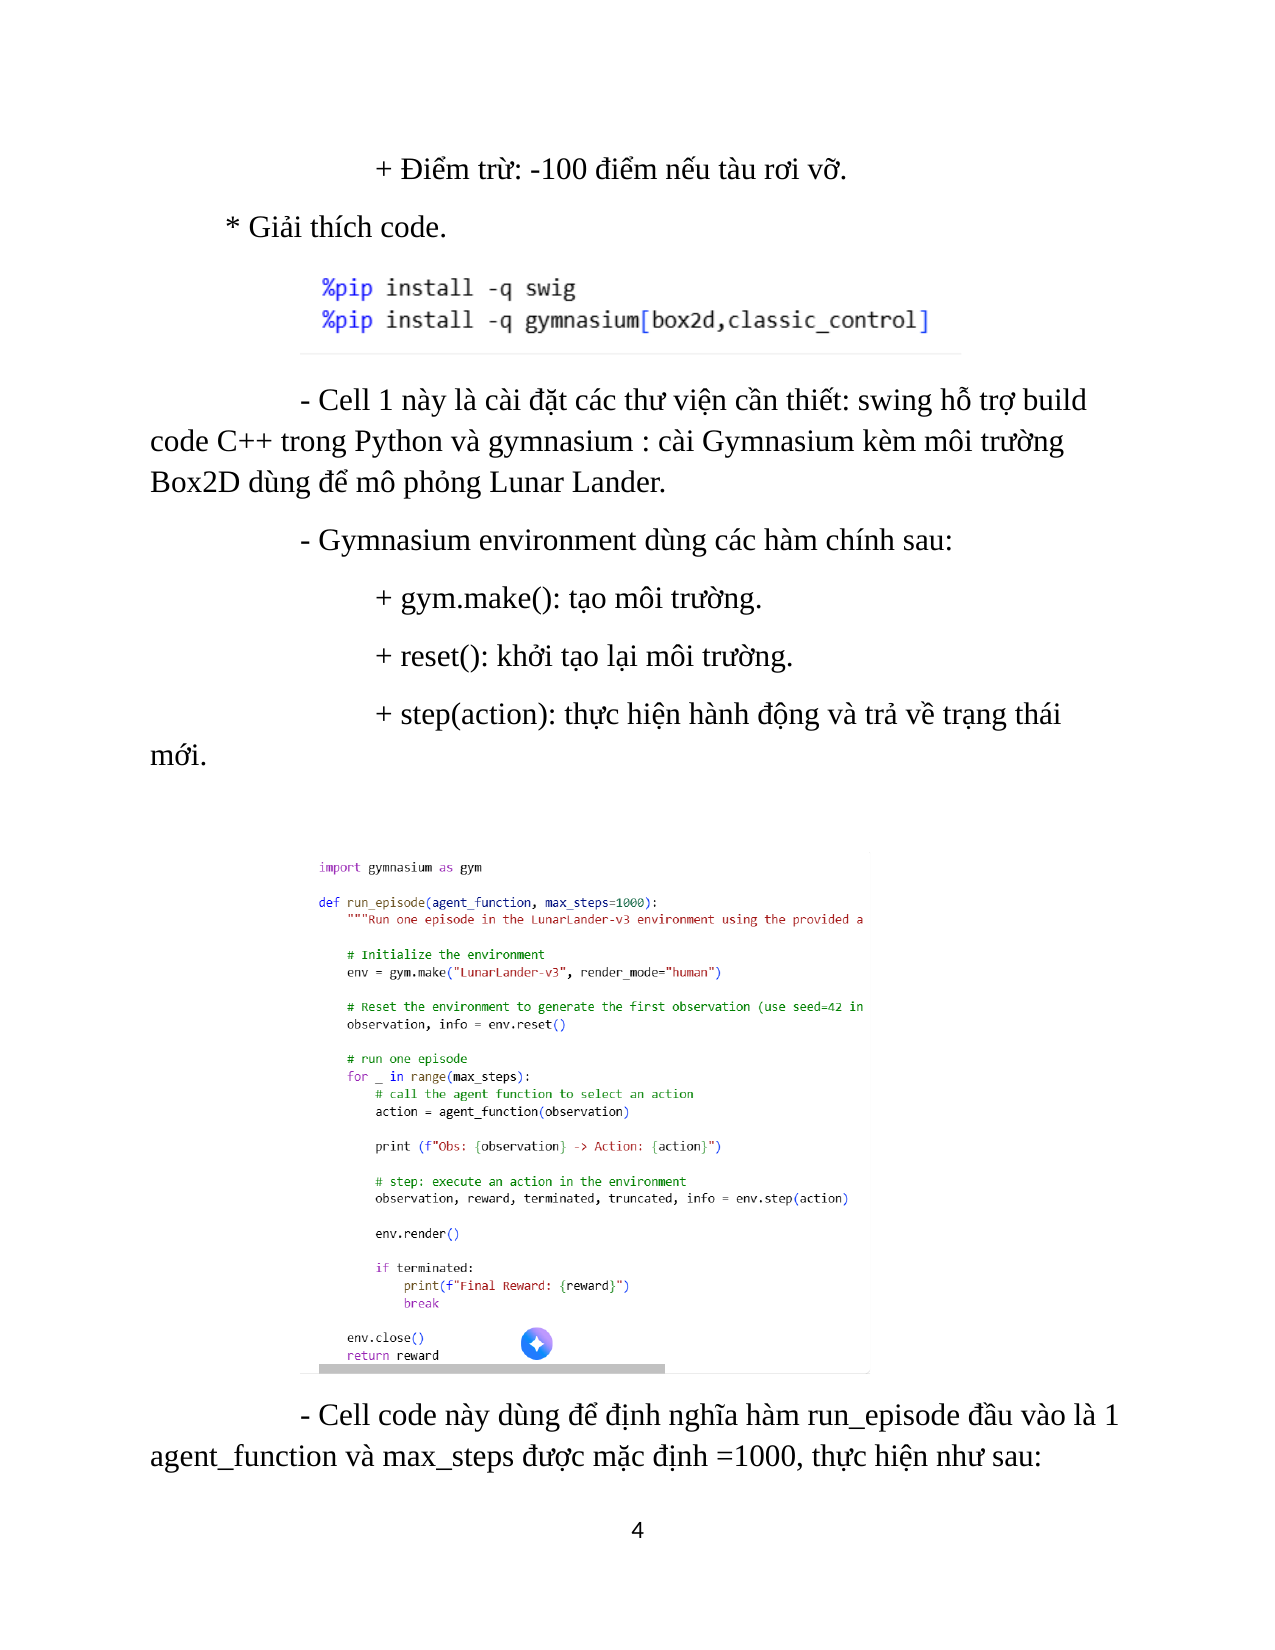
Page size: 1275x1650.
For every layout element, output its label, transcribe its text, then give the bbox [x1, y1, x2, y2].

text + step(action): thực hiện hành động và trả về trạng thái mới. [150, 695, 1125, 772]
text + gym.make(): tạo môi trường. [150, 579, 1125, 615]
picture [300, 265, 962, 360]
picture [300, 852, 871, 1374]
text - Cell 1 này là cài đặt các thư viện cần thiết: swing hỗ trợ build code C++ trong Python và gymnasium : cài Gymnasium kèm môi trường Box2D dùng để mô phỏng Lunar Lander. [150, 381, 1125, 499]
text - Gymnasium environment dùng các hàm chính sau: [150, 522, 1125, 557]
text * Giải thích code. [150, 208, 1125, 244]
text + reset(): khởi tạo lại môi trường. [150, 637, 1125, 673]
text + Điểm trừ: -100 điểm nếu tàu rơi vỡ. [150, 150, 1125, 186]
text - Cell code này dùng để định nghĩa hàm run_episode đầu vào là 1 agent_function và max_steps được mặc định =1000, thực hiện như sau: [150, 1396, 1125, 1473]
